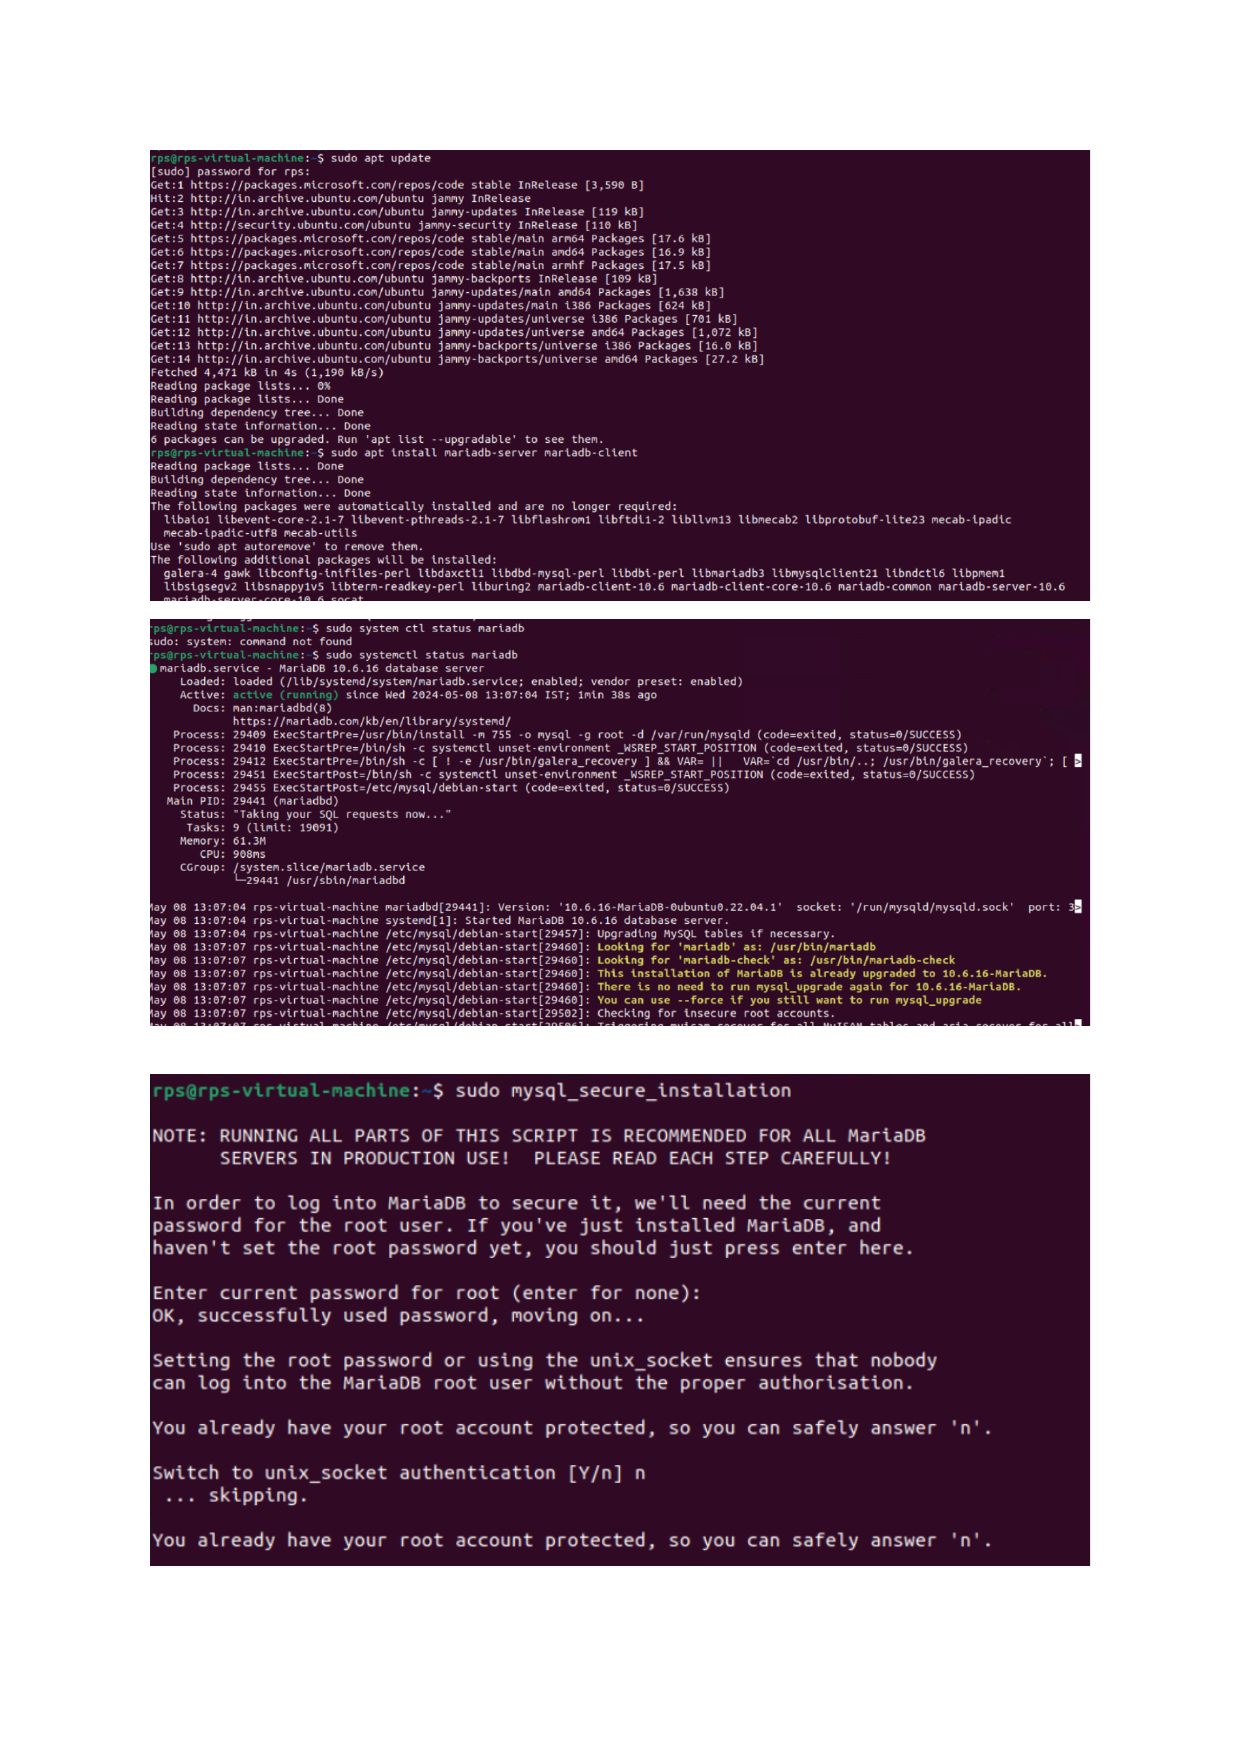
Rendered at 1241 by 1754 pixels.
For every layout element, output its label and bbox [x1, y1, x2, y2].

picture [150, 619, 1091, 1026]
picture [150, 1074, 1091, 1566]
picture [150, 150, 1091, 601]
